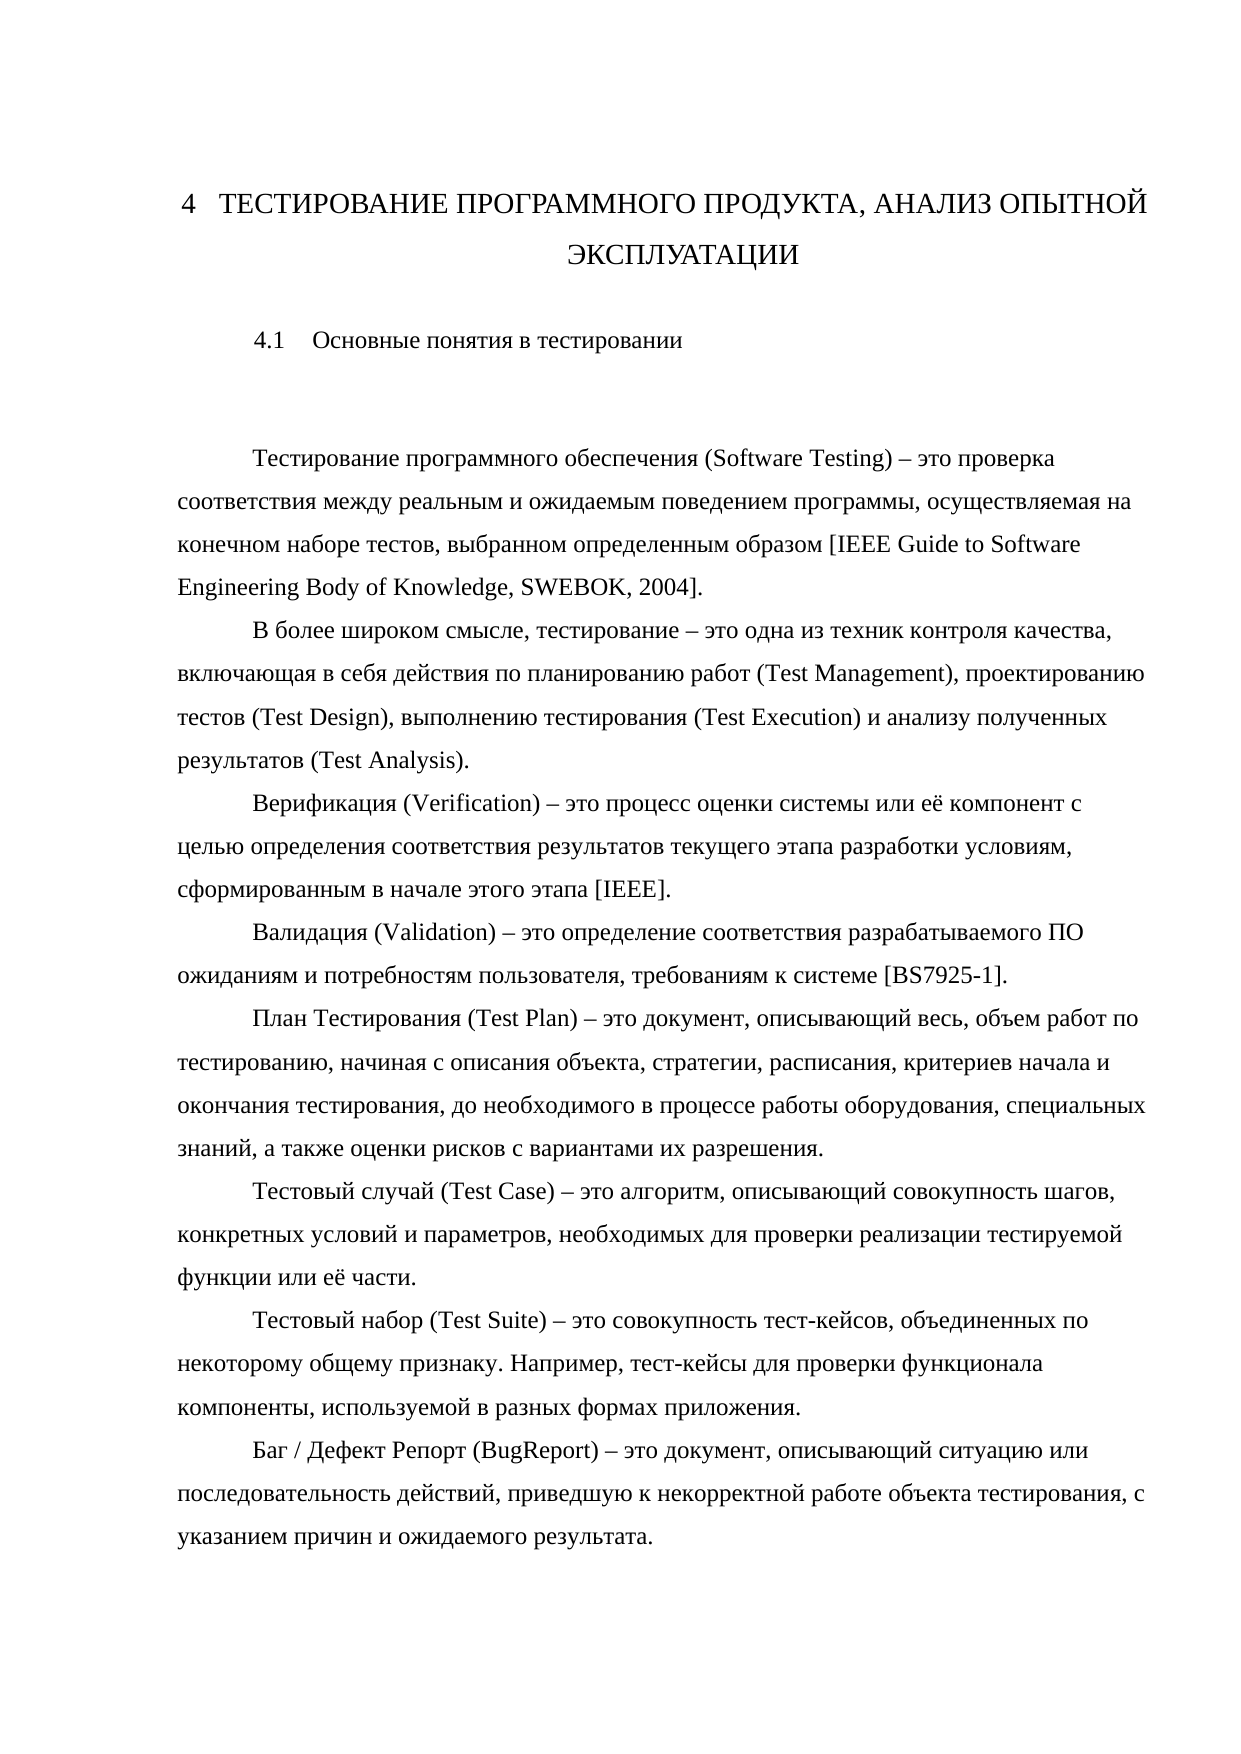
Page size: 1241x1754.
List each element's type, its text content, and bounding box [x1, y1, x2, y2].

text В более широком смысле, тестирование – это одна из техник контроля качества, включающая в себя действия по планированию работ (Test Management), проектированию тестов (Test Design), выполнению тестирования (Test Execution) и анализу полученных результатов (Test Analysis). [177, 615, 1152, 773]
text Валидация (Validation) – это определение соответствия разрабатываемого ПО ожиданиям и потребностям пользователя, требованиям к системе [BS7925-1]. [177, 917, 1152, 989]
text Тестовый случай (Test Case) – это алгоритм, описывающий совокупность шагов, конкретных условий и параметров, необходимых для проверки реализации тестируемой функции или её части. [177, 1176, 1152, 1291]
text Баг / Дефект Репорт (BugReport) – это документ, описывающий ситуацию или последовательность действий, приведшую к некорректной работе объекта тестирования, с указанием причин и ожидаемого результата. [177, 1435, 1152, 1550]
subtitle Тестирование программного продукта, анализ опытной эксплуатации [177, 187, 1152, 271]
text Тестирование программного обеспечения (Software Testing) – это проверка соответствия между реальным и ожидаемым поведением программы, осуществляемая на конечном наборе тестов, выбранном определенным образом [IEEE Guide to Software Engineering Body of Knowledge, SWEBOK, 2004]. [177, 443, 1152, 601]
text Тестовый набор (Test Suite) – это совокупность тест-кейсов, объединенных по некоторому общему признаку. Например, тест-кейсы для проверки функционала компоненты, используемой в разных формах приложения. [177, 1305, 1152, 1420]
text План Тестирования (Test Plan) – это документ, описывающий весь, объем работ по тестированию, начиная с описания объекта, стратегии, расписания, критериев начала и окончания тестирования, до необходимого в процессе работы оборудования, специальных знаний, а также оценки рисков с вариантами их разрешения. [177, 1003, 1152, 1162]
text Верификация (Verification) – это процесс оценки системы или её компонент с целью определения соответствия результатов текущего этапа разработки условиям, сформированным в начале этого этапа [IEEE]. [177, 788, 1152, 903]
subtitle Основные понятия в тестировании [253, 325, 1152, 353]
